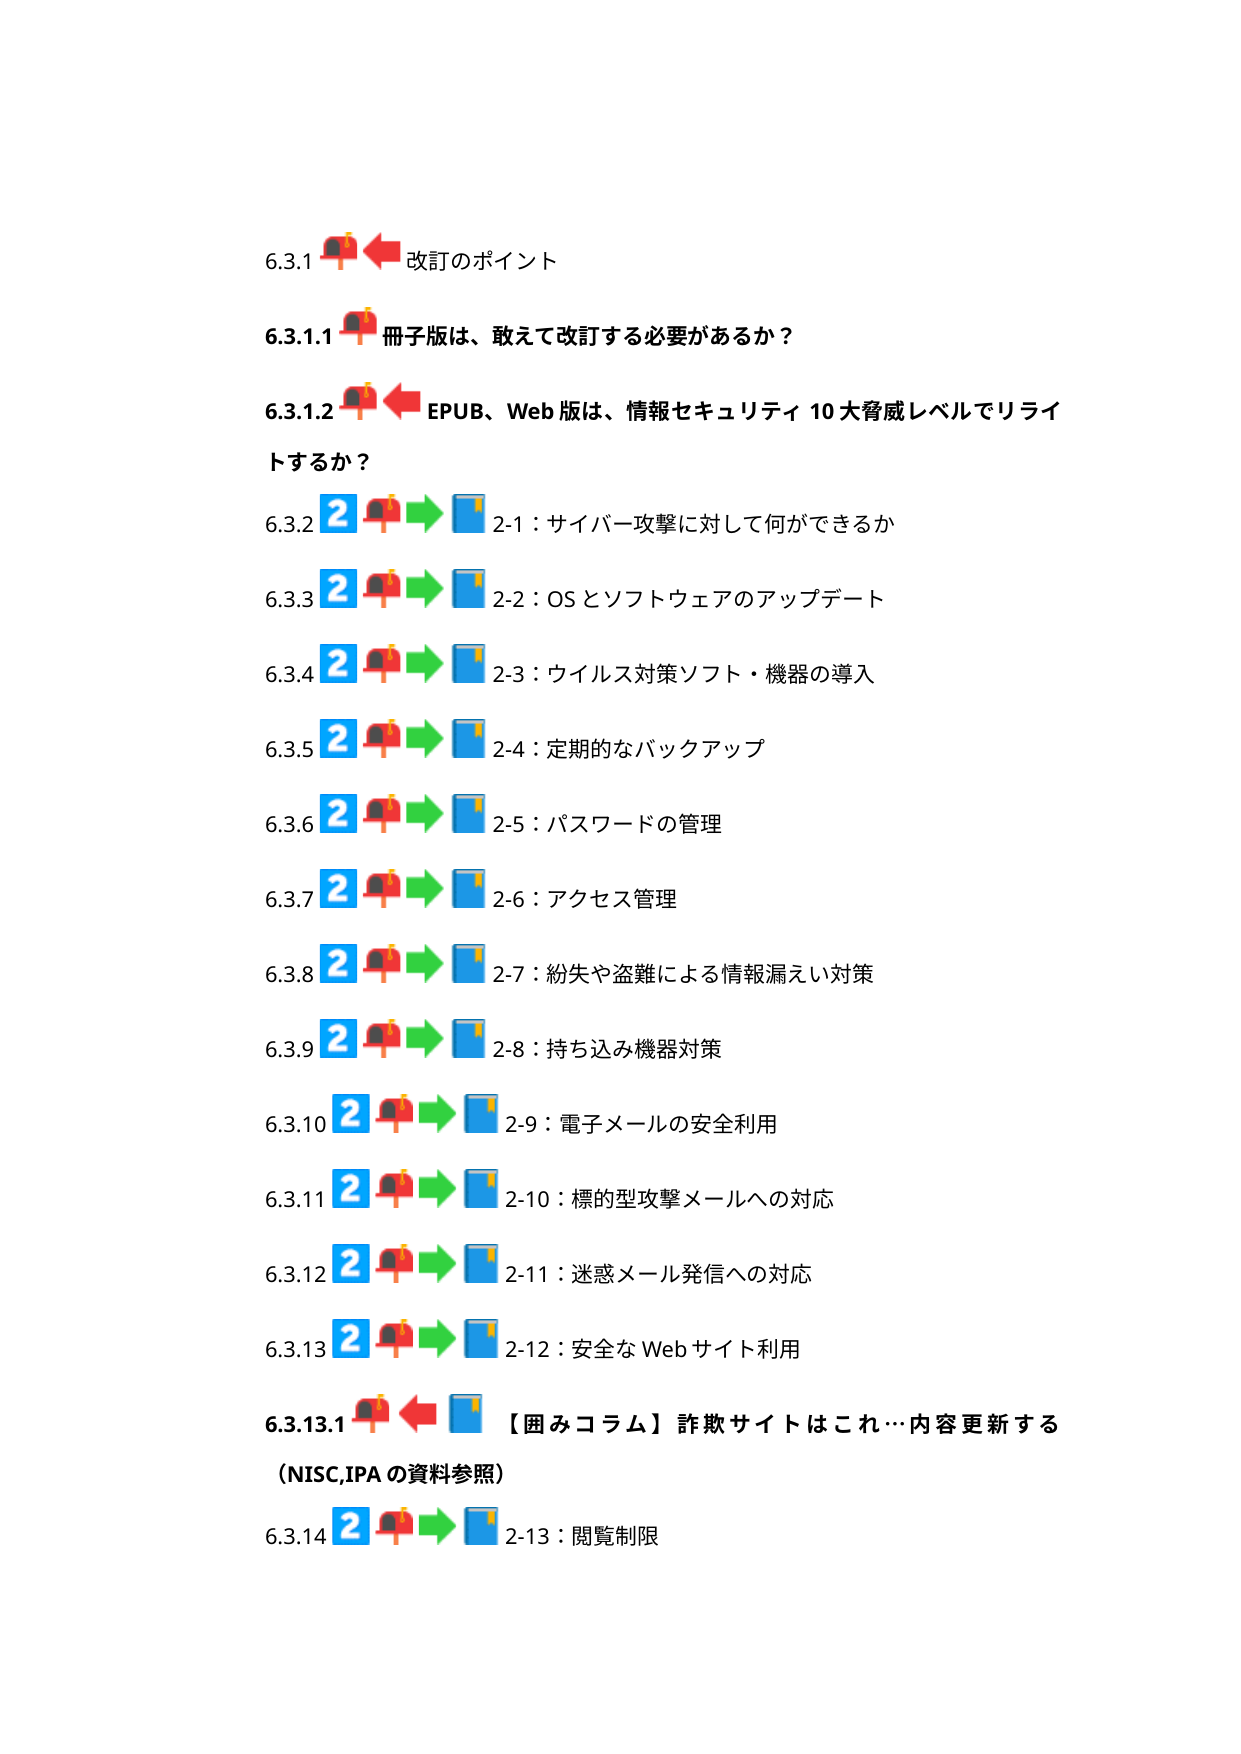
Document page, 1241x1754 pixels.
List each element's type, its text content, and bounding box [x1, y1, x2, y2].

picture [449, 794, 487, 833]
picture [406, 719, 444, 758]
picture [319, 232, 358, 270]
picture [319, 944, 358, 983]
picture [418, 1319, 457, 1358]
picture [461, 1319, 500, 1358]
picture [319, 1019, 358, 1058]
picture [375, 1507, 413, 1545]
picture [449, 644, 487, 683]
picture [382, 382, 421, 420]
picture [461, 1507, 500, 1545]
text 2-9：電子メールの安全利用 [265, 1079, 1063, 1154]
picture [449, 869, 487, 908]
picture [351, 1394, 390, 1433]
picture [375, 1244, 413, 1283]
picture [406, 944, 444, 983]
text 改訂のポイント [265, 217, 1063, 292]
picture [362, 719, 401, 758]
picture [406, 569, 444, 608]
picture [319, 869, 358, 908]
picture [406, 794, 444, 833]
picture [375, 1094, 413, 1133]
picture [319, 569, 358, 608]
text 2-8：持ち込み機器対策 [265, 1004, 1063, 1079]
picture [449, 944, 487, 983]
picture [449, 569, 487, 608]
picture [362, 494, 401, 533]
picture [362, 644, 401, 683]
picture [406, 869, 444, 908]
picture [449, 1019, 487, 1058]
text EPUB、Web版は、情報セキュリティ10大脅威レベルでリライトするか？ [265, 367, 1063, 479]
picture [362, 794, 401, 833]
text 2-7：紛失や盗難による情報漏えい対策 [265, 929, 1063, 1004]
text 2-5：パスワードの管理 [265, 779, 1063, 854]
picture [449, 719, 487, 758]
picture [461, 1244, 500, 1283]
picture [332, 1094, 370, 1133]
picture [362, 232, 401, 270]
picture [406, 644, 444, 683]
picture [319, 794, 358, 833]
text 2-13：閲覧制限 [265, 1492, 1063, 1567]
text 2-2：OSとソフトウェアのアップデート [265, 554, 1063, 629]
picture [362, 869, 401, 908]
text 2-4：定期的なバックアップ [265, 704, 1063, 779]
text 2-11：迷惑メール発信への対応 [265, 1229, 1063, 1304]
text 2-3：ウイルス対策ソフト・機器の導入 [265, 629, 1063, 704]
picture [332, 1169, 370, 1208]
text 2-1：サイバー攻撃に対して何ができるか [265, 479, 1063, 554]
picture [362, 944, 401, 983]
picture [332, 1319, 370, 1358]
picture [418, 1094, 457, 1133]
picture [332, 1507, 370, 1545]
picture [418, 1507, 457, 1545]
picture [362, 1019, 401, 1058]
picture [319, 494, 358, 533]
picture [339, 307, 377, 345]
text 【囲みコラム】詐欺サイトはこれ…内容更新する（NISC,IPAの資料参照） [265, 1379, 1063, 1492]
text 2-12：安全なWebサイト利用 [265, 1304, 1063, 1379]
picture [398, 1394, 437, 1433]
picture [339, 382, 377, 420]
picture [418, 1169, 457, 1208]
picture [319, 719, 358, 758]
picture [418, 1244, 457, 1283]
picture [449, 494, 487, 533]
picture [406, 1019, 444, 1058]
picture [332, 1244, 370, 1283]
picture [446, 1394, 484, 1433]
picture [375, 1169, 413, 1208]
picture [319, 644, 358, 683]
picture [406, 494, 444, 533]
text 冊子版は、敢えて改訂する必要があるか？ [265, 292, 1063, 367]
picture [461, 1169, 500, 1208]
text 2-6：アクセス管理 [265, 854, 1063, 929]
picture [375, 1319, 413, 1358]
text 2-10：標的型攻撃メールへの対応 [265, 1154, 1063, 1229]
picture [362, 569, 401, 608]
picture [461, 1094, 500, 1133]
